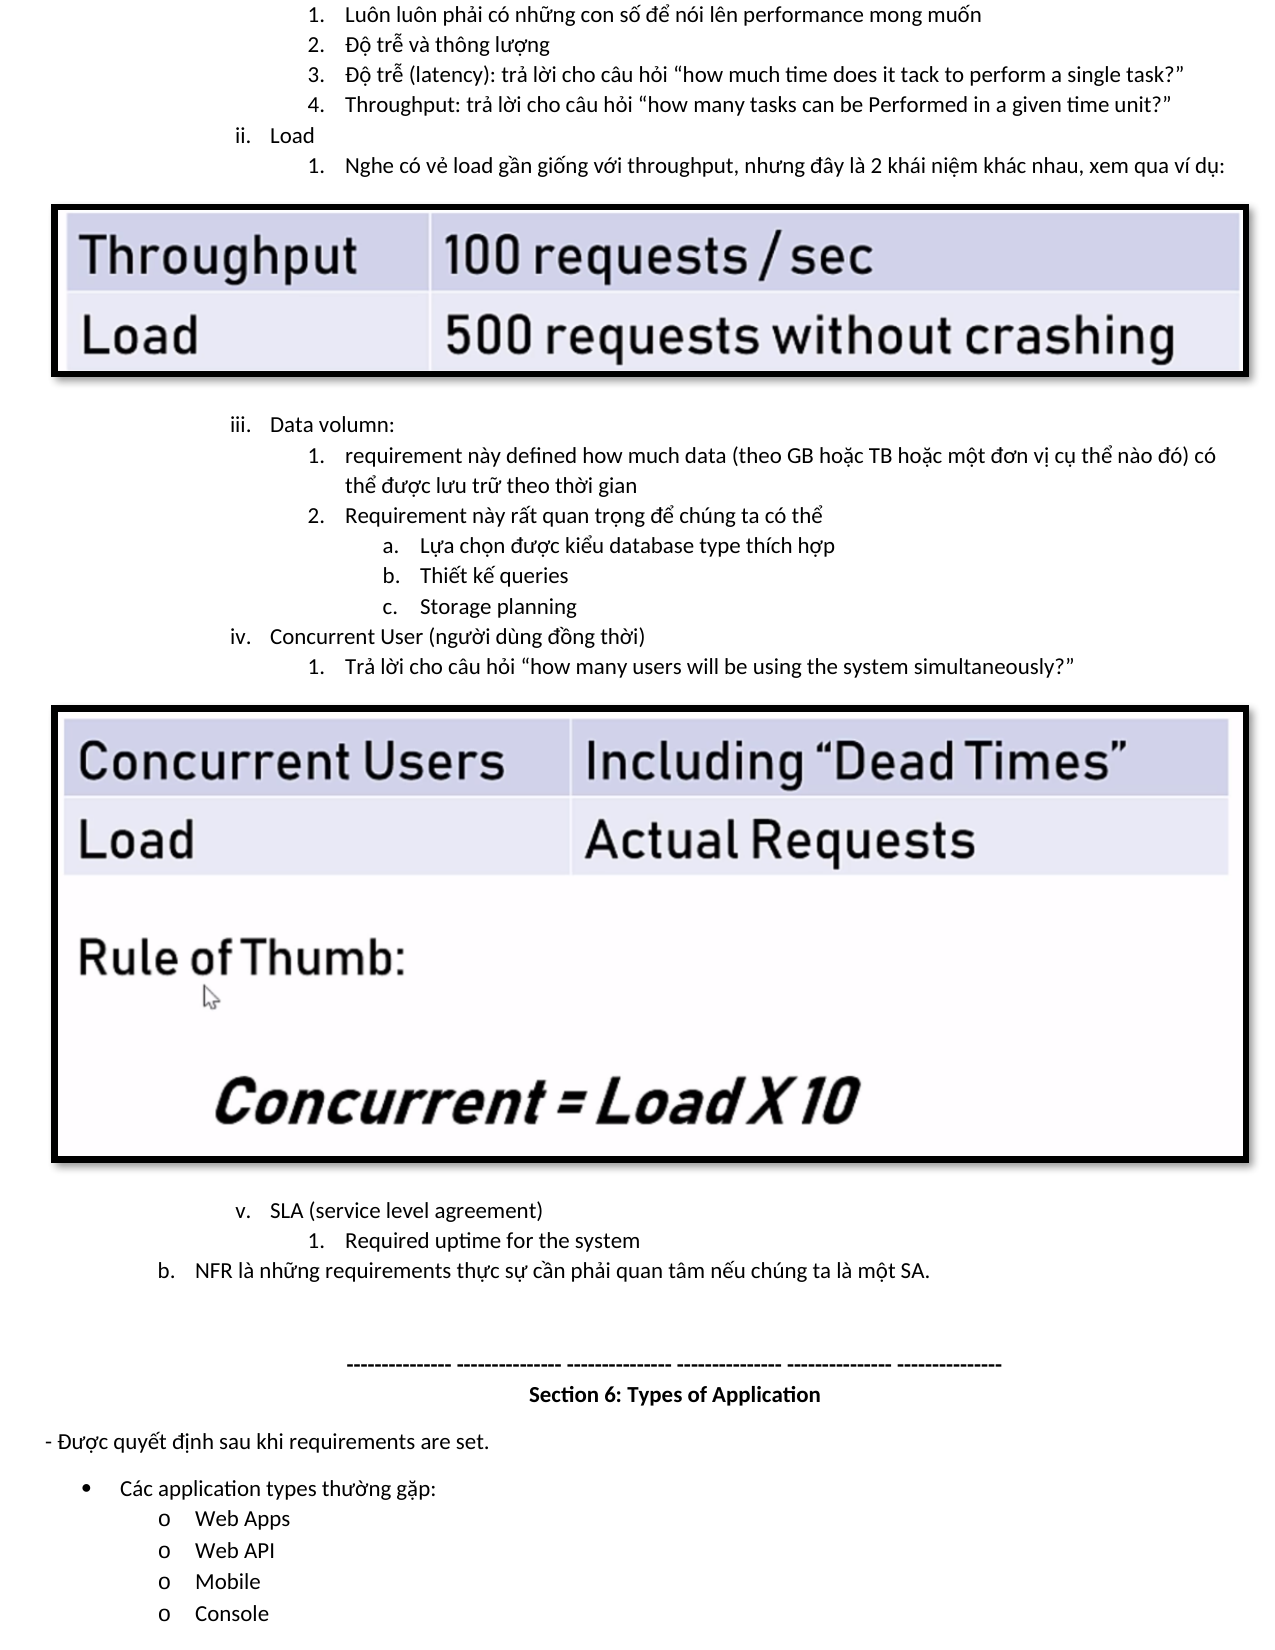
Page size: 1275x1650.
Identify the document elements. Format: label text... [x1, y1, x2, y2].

picture [58, 210, 1243, 371]
list Độ trễ và thông lượng [307, 30, 1230, 58]
list Storage planning [382, 592, 1230, 620]
list Mobile [157, 1567, 1230, 1597]
list Required uptime for the system [307, 1226, 1230, 1254]
picture [58, 712, 1243, 1156]
list requirement này defined how much data (theo GB hoặc TB hoặc một đơn vị cụ thể nào đó) có thể được lưu trữ theo thời gian [307, 441, 1230, 499]
list Trả lời cho câu hỏi “how many users will be using the system simultaneously?” [307, 652, 1230, 680]
list Lựa chọn được kiểu database type thích hợp [382, 531, 1230, 559]
list Web Apps [157, 1504, 1230, 1534]
list Data volumn: [251, 411, 1230, 439]
list SLA (service level agreement) [251, 1196, 1230, 1224]
list Thiết kế queries [382, 562, 1230, 590]
list Console [157, 1599, 1230, 1628]
list Load [251, 121, 1230, 149]
list Concurrent User (người dùng đồng thời) [251, 622, 1230, 650]
list Web API [157, 1536, 1230, 1565]
list NFR là những requirements thực sự cần phải quan tâm nếu chúng ta là một SA. [157, 1257, 1230, 1285]
list Nghe có vẻ load gần giống với throughput, nhưng đây là 2 khái niệm khác nhau, xem qua ví dụ: [307, 151, 1230, 179]
list Độ trễ (latency): trả lời cho câu hỏi “how much time does it tack to perform a single task?” [307, 60, 1230, 88]
text - Được quyết định sau khi requirements are set. [45, 1427, 1230, 1456]
list Section 6: Types of Application [120, 1381, 1230, 1409]
list Throughput: trả lời cho câu hỏi “how many tasks can be Performed in a given time unit?” [307, 91, 1230, 119]
list Requirement này rất quan trọng để chúng ta có thể [307, 501, 1230, 529]
list --------------- --------------- --------------- --------------- --------------- --------------- [120, 1350, 1230, 1378]
list Các application types thường gặp: [82, 1474, 1230, 1502]
list Luôn luôn phải có những con số để nói lên performance mong muốn [307, 0, 1230, 28]
